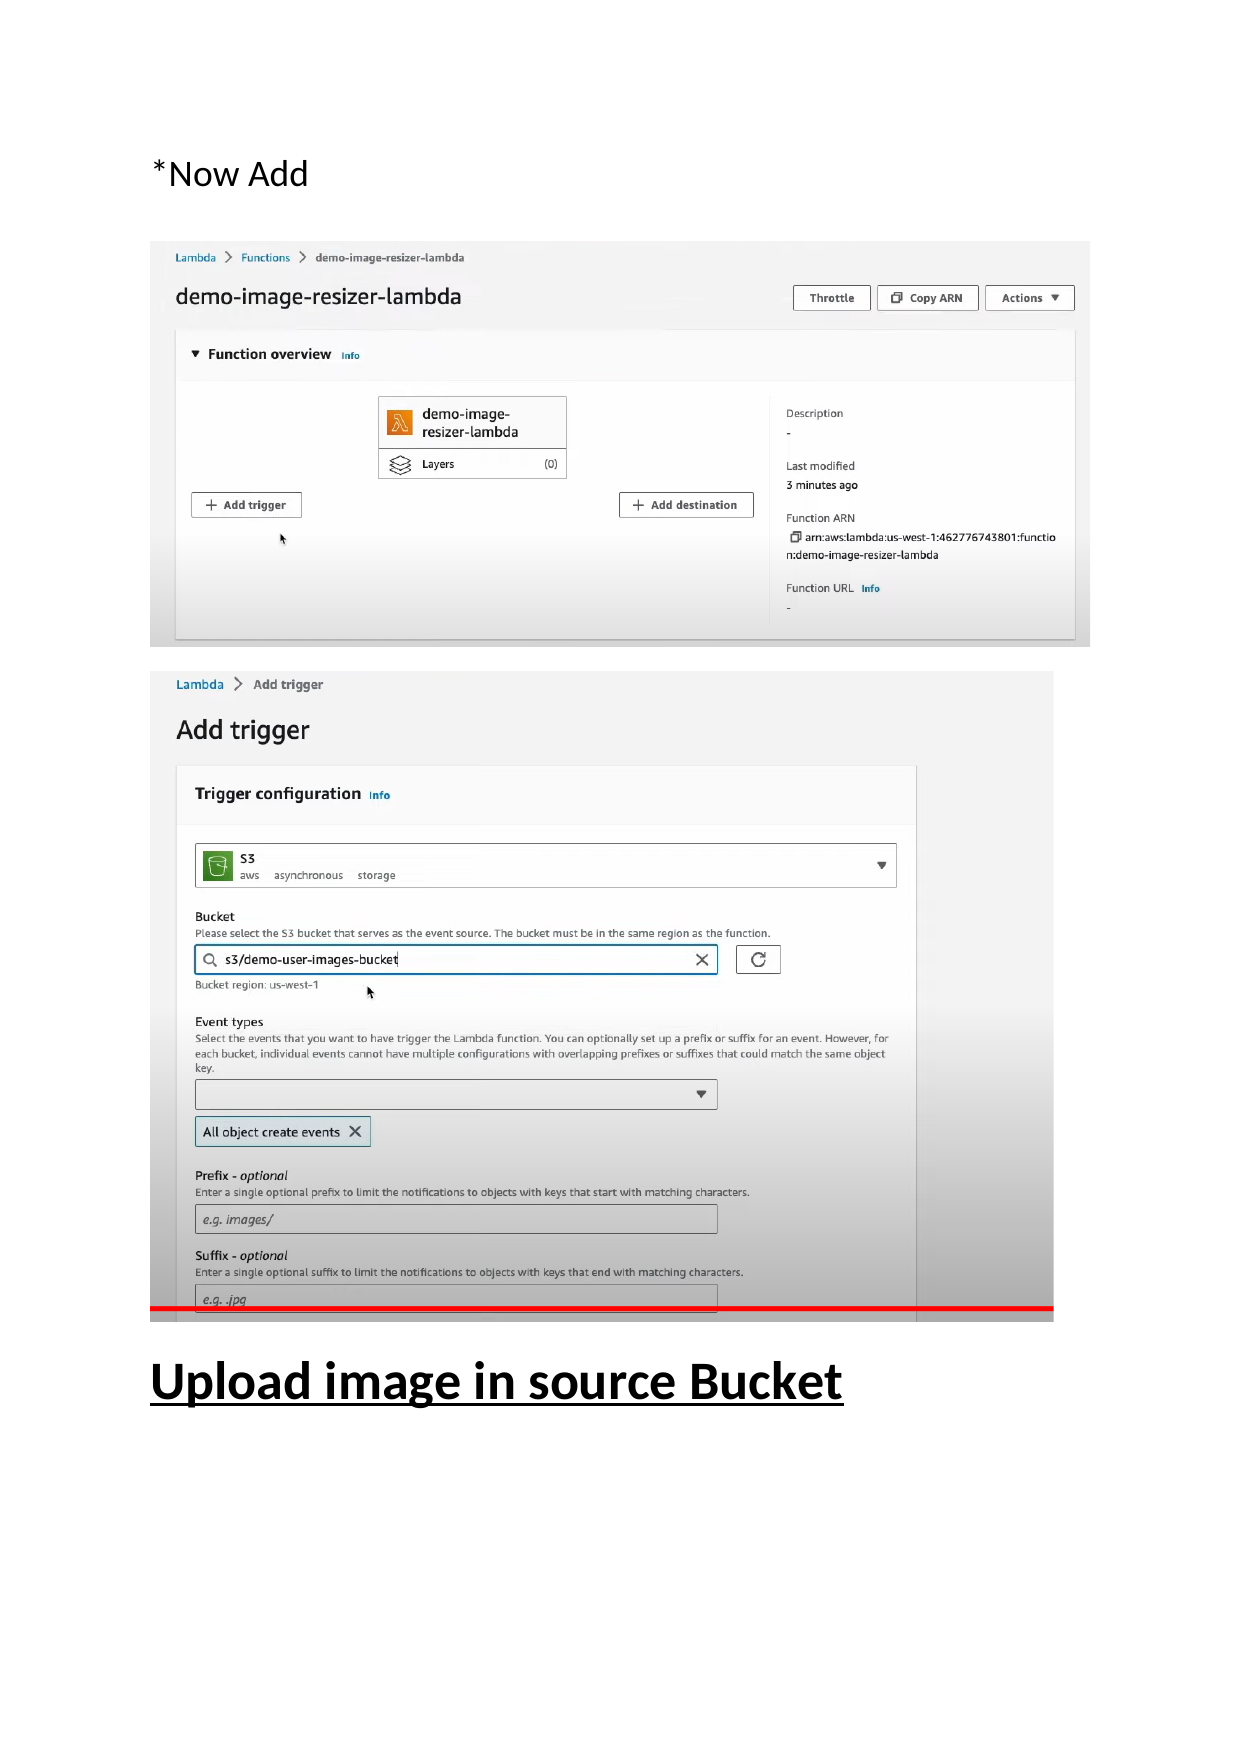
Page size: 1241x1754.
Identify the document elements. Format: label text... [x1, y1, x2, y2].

text Upload image in source Bucket [150, 1347, 1090, 1413]
text *Now Add [150, 150, 1090, 196]
picture [150, 671, 1054, 1322]
picture [150, 241, 1091, 647]
